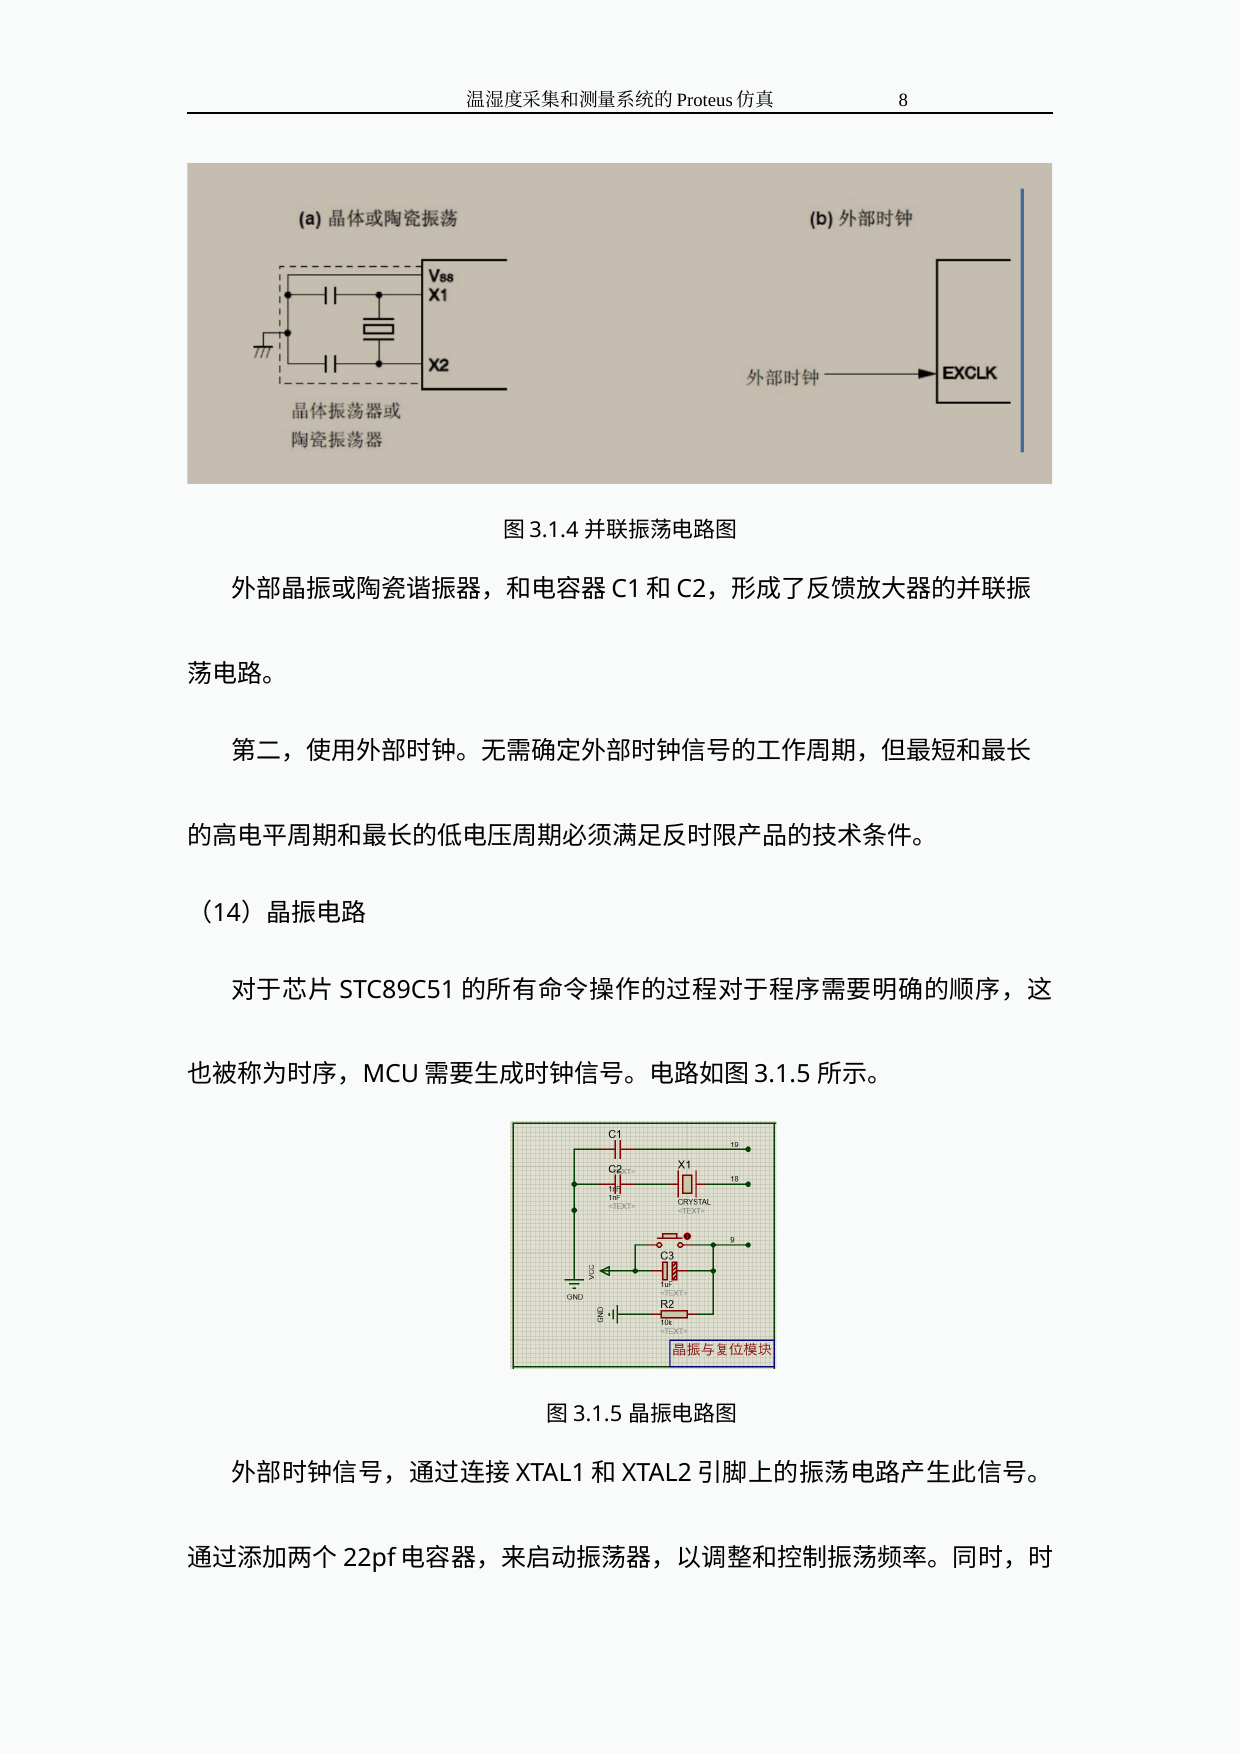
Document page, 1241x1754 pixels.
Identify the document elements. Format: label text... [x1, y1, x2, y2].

text 图3.1.4 并联振荡电路图 [187, 511, 1053, 544]
picture [510, 1121, 777, 1369]
picture [187, 163, 1053, 484]
text 图3.1.5 晶振电路图 [187, 1115, 1053, 1429]
text 对于芯片STC89C51的所有命令操作的过程对于程序需要明确的顺序，这也被称为时序，MCU需要生成时钟信号。电路如图3.1.5 所示。 [187, 953, 1053, 1106]
text 外部晶振或陶瓷谐振器，和电容器C1和C2，形成了反馈放大器的并联振荡电路。 [187, 552, 1053, 705]
text 第二，使用外部时钟。无需确定外部时钟信号的工作周期，但最短和最长的高电平周期和最长的低电压周期必须满足反时限产品的技术条件。 [187, 714, 1053, 867]
text （14）晶振电路 [187, 876, 1053, 944]
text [187, 1437, 1053, 1590]
